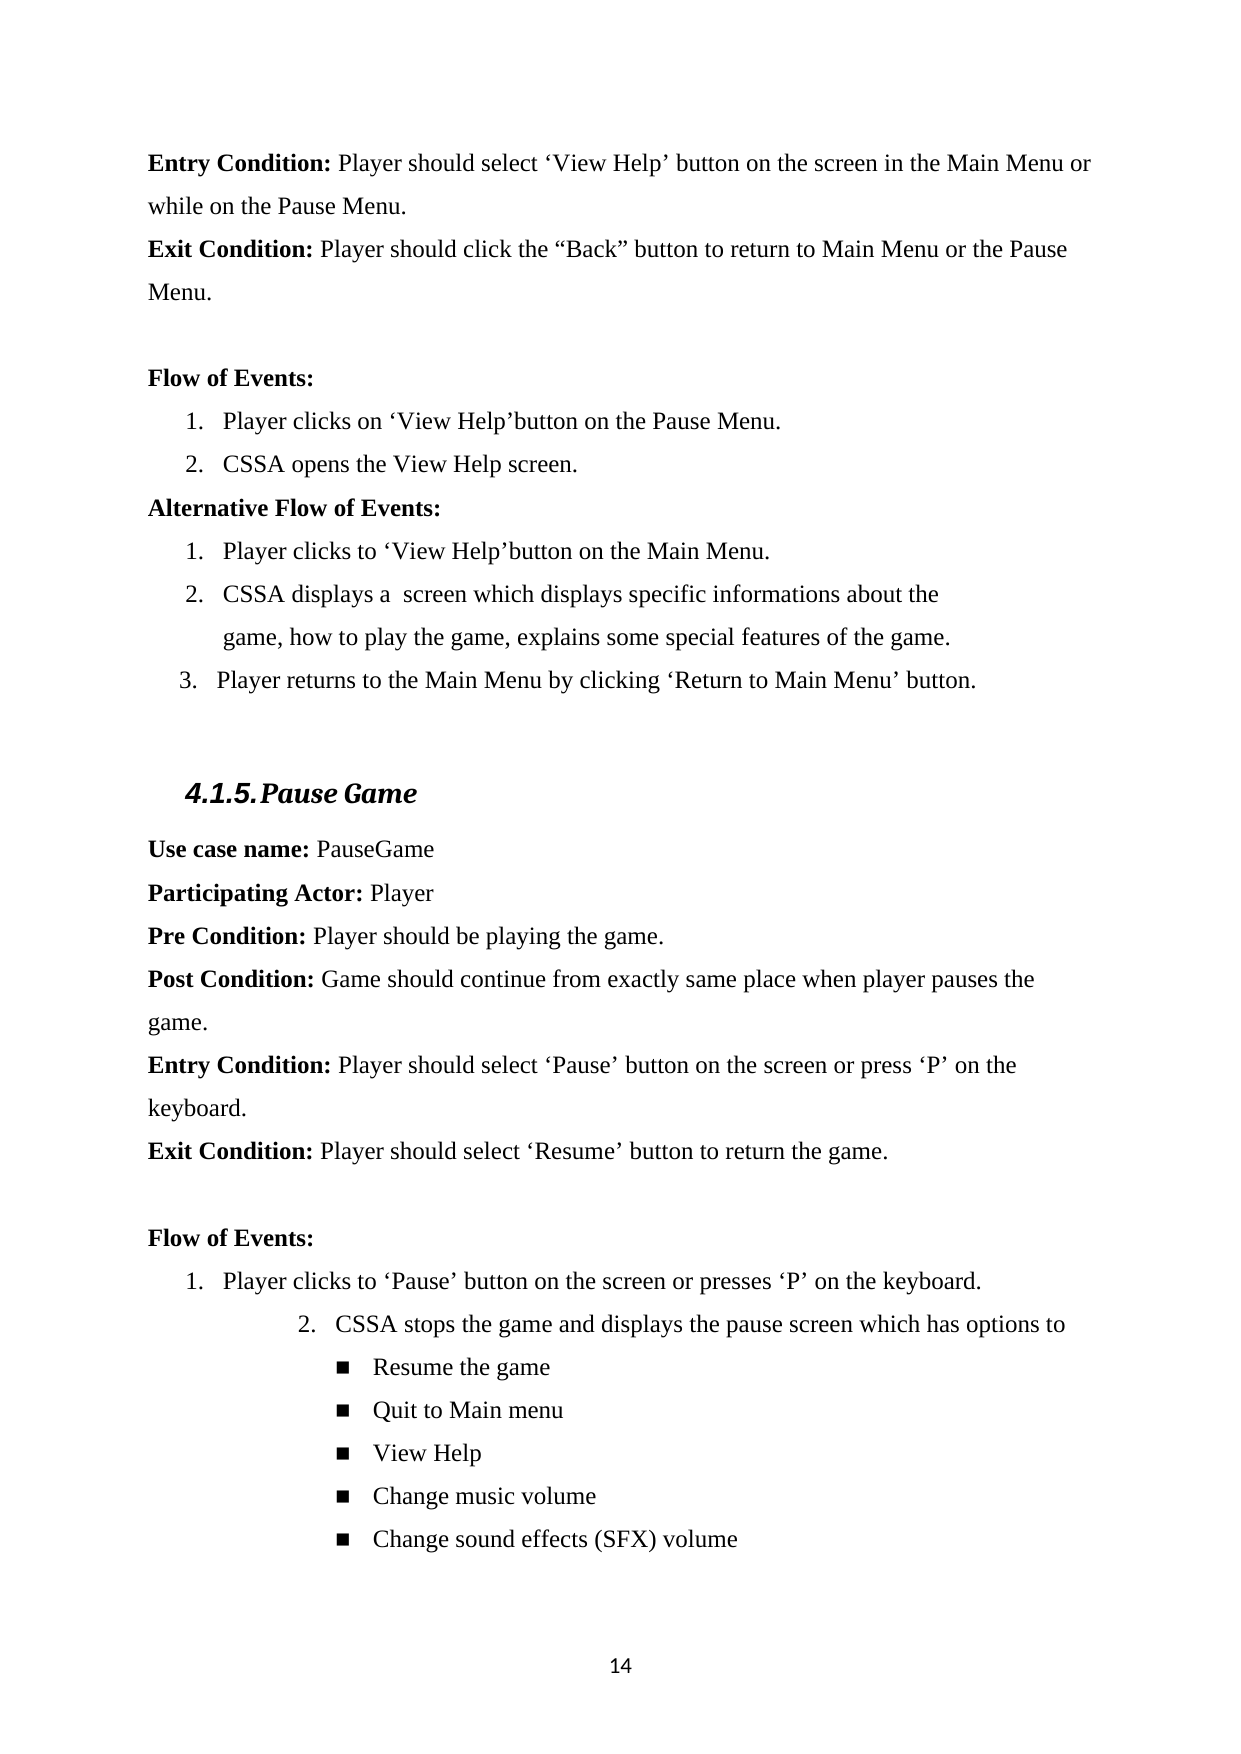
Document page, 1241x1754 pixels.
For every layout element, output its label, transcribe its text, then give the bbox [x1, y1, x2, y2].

text Alternative Flow of Events: [148, 493, 1093, 521]
text Post Condition: Game should continue from exactly same place when player pauses the game. [148, 964, 1093, 1036]
list Quit to Main menu [335, 1395, 1093, 1424]
text Entry Condition: Player should select ‘Pause’ button on the screen or press ‘P’ on the keyboard. [148, 1050, 1093, 1122]
list Player clicks on ‘View Help’button on the Pause Menu. [185, 406, 1093, 435]
text Entry Condition: Player should select ‘View Help’ button on the screen in the Main Menu or while on the Pause Menu. [148, 148, 1093, 219]
text Flow of Events: [148, 320, 1093, 392]
list Player clicks to ‘View Help’button on the Main Menu. [185, 536, 1093, 564]
text Flow of Events: [148, 1223, 1093, 1251]
text Participating Actor: Player [148, 878, 1093, 906]
text 2. CSSA displays a screen which displays specific informations about the [148, 579, 1093, 608]
list CSSA opens the View Help screen. [185, 449, 1093, 478]
text Exit Condition: Player should click the “Back” button to return to Main Menu or the Pause Menu. [148, 234, 1093, 306]
list Player clicks to ‘Pause’ button on the screen or presses ‘P’ on the keyboard. [185, 1266, 1093, 1294]
text Exit Condition: Player should select ‘Resume’ button to return the game. [148, 1136, 1093, 1165]
list Change sound effects (SFX) volume [335, 1524, 1093, 1553]
text Pre Condition: Player should be playing the game. [148, 921, 1093, 949]
list 2. CSSA stops the game and displays the pause screen which has options to [260, 1309, 1093, 1338]
list Change music volume [335, 1481, 1093, 1510]
text Use case name: PauseGame [148, 834, 1093, 863]
list Resume the game [335, 1352, 1093, 1381]
subtitle Pause Game [185, 776, 1093, 811]
list View Help [335, 1438, 1093, 1467]
text game, how to play the game, explains some special features of the game. 3. Player returns to the Main Menu by clicking ‘Return to Main Menu’ button. [148, 622, 1093, 694]
